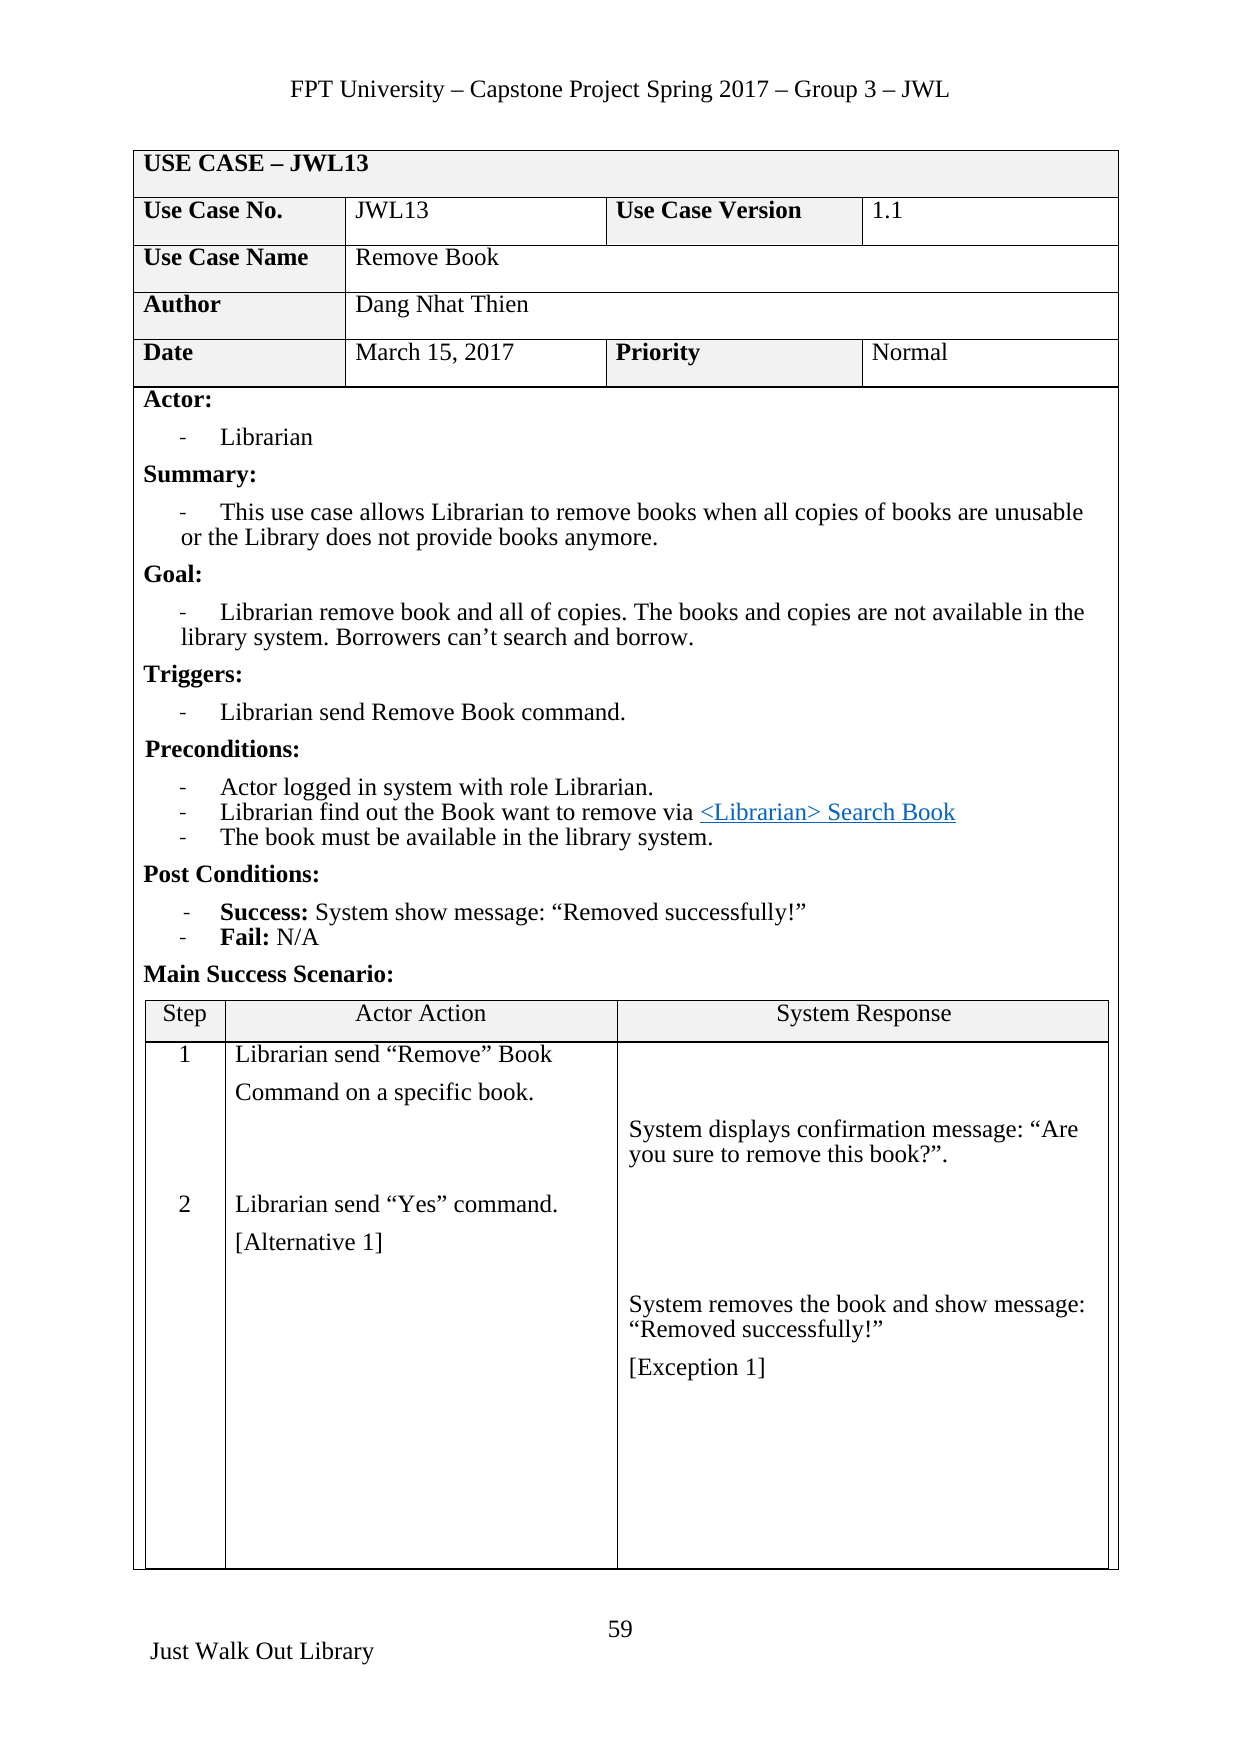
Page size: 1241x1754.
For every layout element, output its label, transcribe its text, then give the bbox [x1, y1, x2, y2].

table_cell JWL13 [346, 198, 606, 244]
table_cell Use Case Name [134, 246, 345, 292]
table_cell Priority [607, 340, 862, 386]
table_cell Normal [863, 340, 1118, 386]
table_header USE CASE – JWL13 [134, 151, 1118, 197]
table_cell Use Case No. [134, 198, 345, 244]
table_cell Author [134, 293, 345, 339]
table_cell 1.1 [863, 198, 1118, 244]
table_cell Dang Nhat Thien [346, 293, 1118, 339]
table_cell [134, 388, 1118, 1568]
table_cell March 15, 2017 [346, 340, 606, 386]
table_cell Date [134, 340, 345, 386]
table_cell Remove Book [346, 246, 1118, 292]
table_cell Use Case Version [607, 198, 862, 244]
